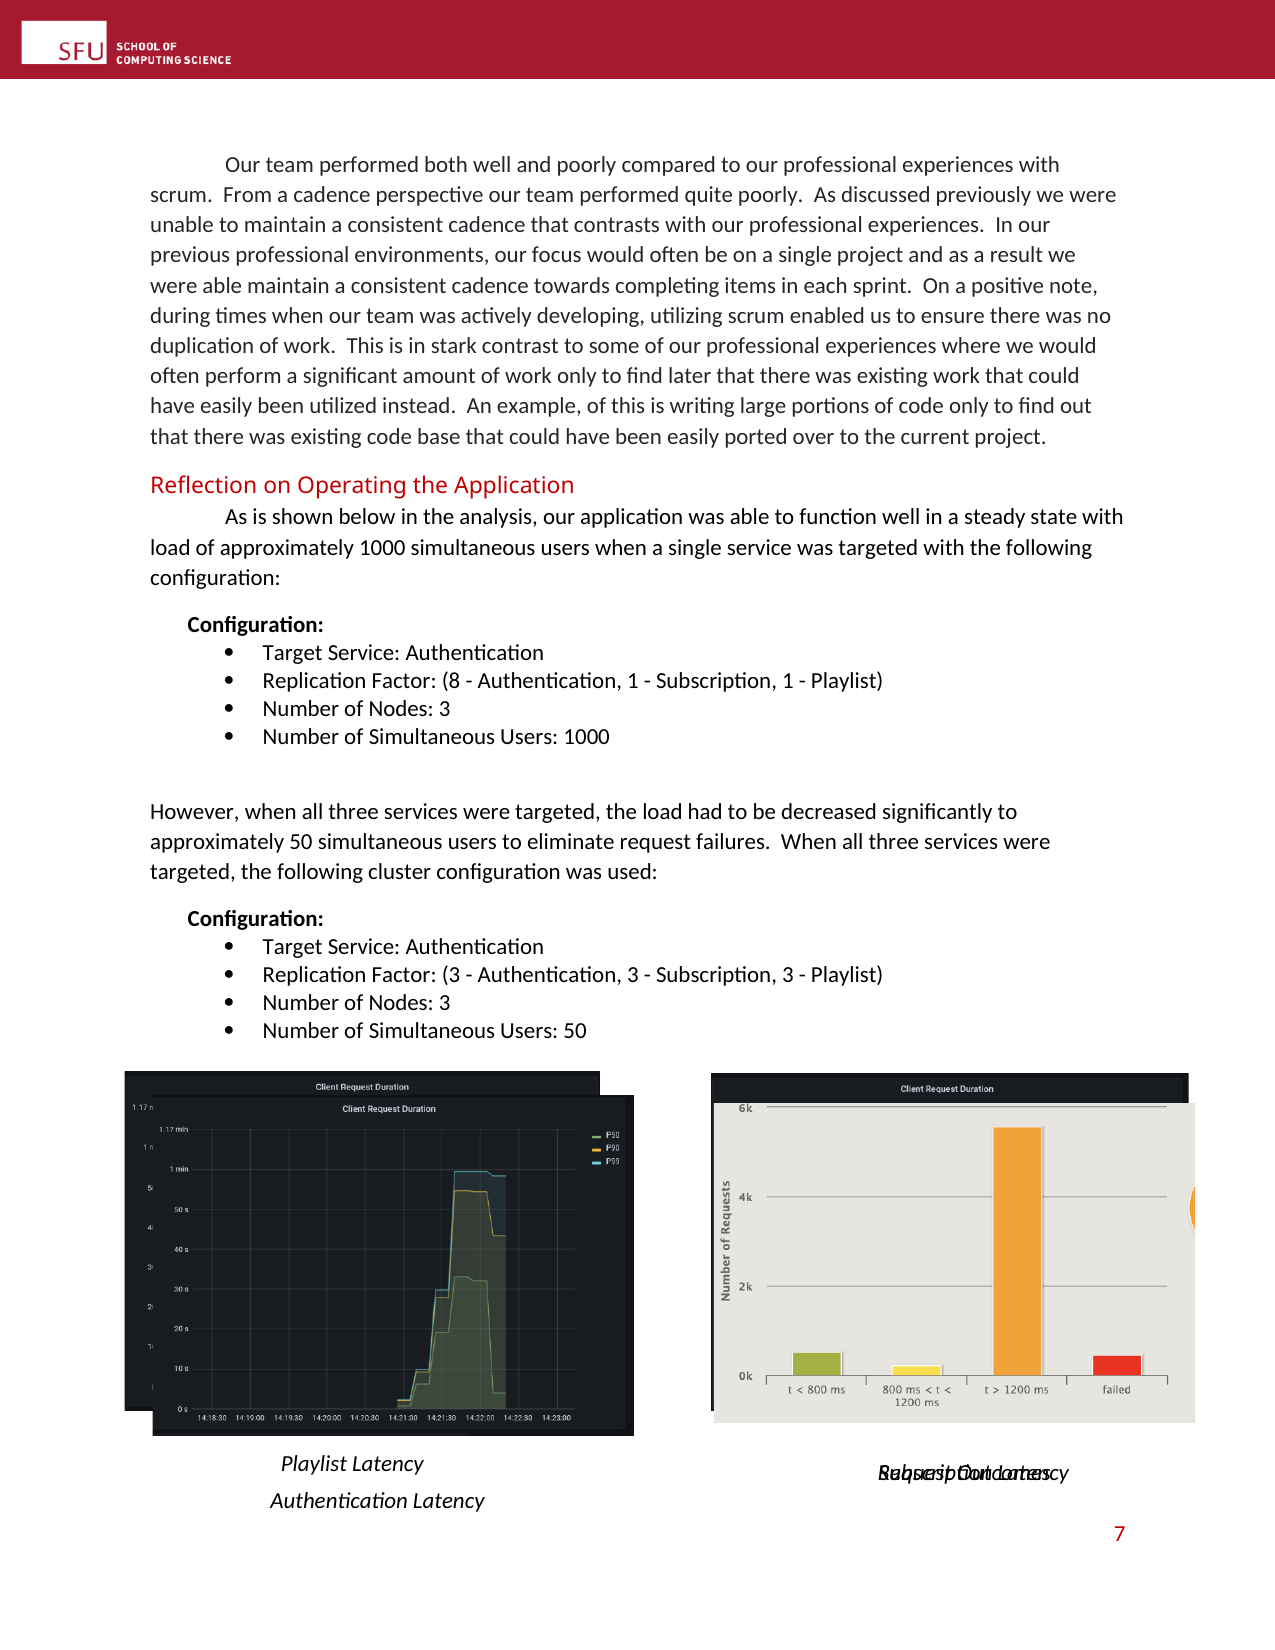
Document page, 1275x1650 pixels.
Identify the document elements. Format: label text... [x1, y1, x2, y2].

picture [711, 1073, 1196, 1423]
list Number of Simultaneous Users: 1000 [225, 722, 1125, 750]
list Target Service: Authentication [225, 932, 1125, 960]
list Number of Nodes: 3 [225, 988, 1125, 1016]
list Target Service: Authentication [225, 638, 1125, 666]
text Configuration: [187, 904, 1125, 932]
subtitle Reflection on Operating the Application [150, 469, 1125, 500]
list Replication Factor: (3 - Authentication, 3 - Subscription, 3 - Playlist) [225, 960, 1125, 988]
list Replication Factor: (8 - Authentication, 1 - Subscription, 1 - Playlist) [225, 666, 1125, 694]
text Our team performed both well and poorly compared to our professional experiences with scrum. From a cadence perspective our team performed quite poorly. As discussed previously we were unable to maintain a consistent cadence that contrasts with our professional experiences. In our previous professional environments, our focus would often be on a single project and as a result we were able maintain a consistent cadence towards completing items in each sprint. On a positive note, during times when our team was actively developing, utilizing scrum enabled us to ensure there was no duplication of work. This is in stark contrast to some of our professional experiences where we would often perform a significant amount of work only to find later that there was existing work that could have easily been utilized instead. An example, of this is writing large portions of code only to find out that there was existing code base that could have been easily ported over to the current project. [150, 150, 1125, 450]
picture [0, 0, 1275, 79]
text As is shown below in the analysis, our application was able to function well in a steady state with load of approximately 1000 simultaneous users when a single service was targeted with the following configuration: [150, 502, 1125, 591]
text Configuration: [187, 610, 1125, 638]
picture [124, 1071, 634, 1436]
text However, when all three services were targeted, the load had to be decreased significantly to approximately 50 simultaneous users to eliminate request failures. When all three services were targeted, the following cluster configuration was used: [150, 797, 1125, 885]
list Number of Simultaneous Users: 50 [225, 1016, 1125, 1044]
list Number of Nodes: 3 [225, 694, 1125, 722]
